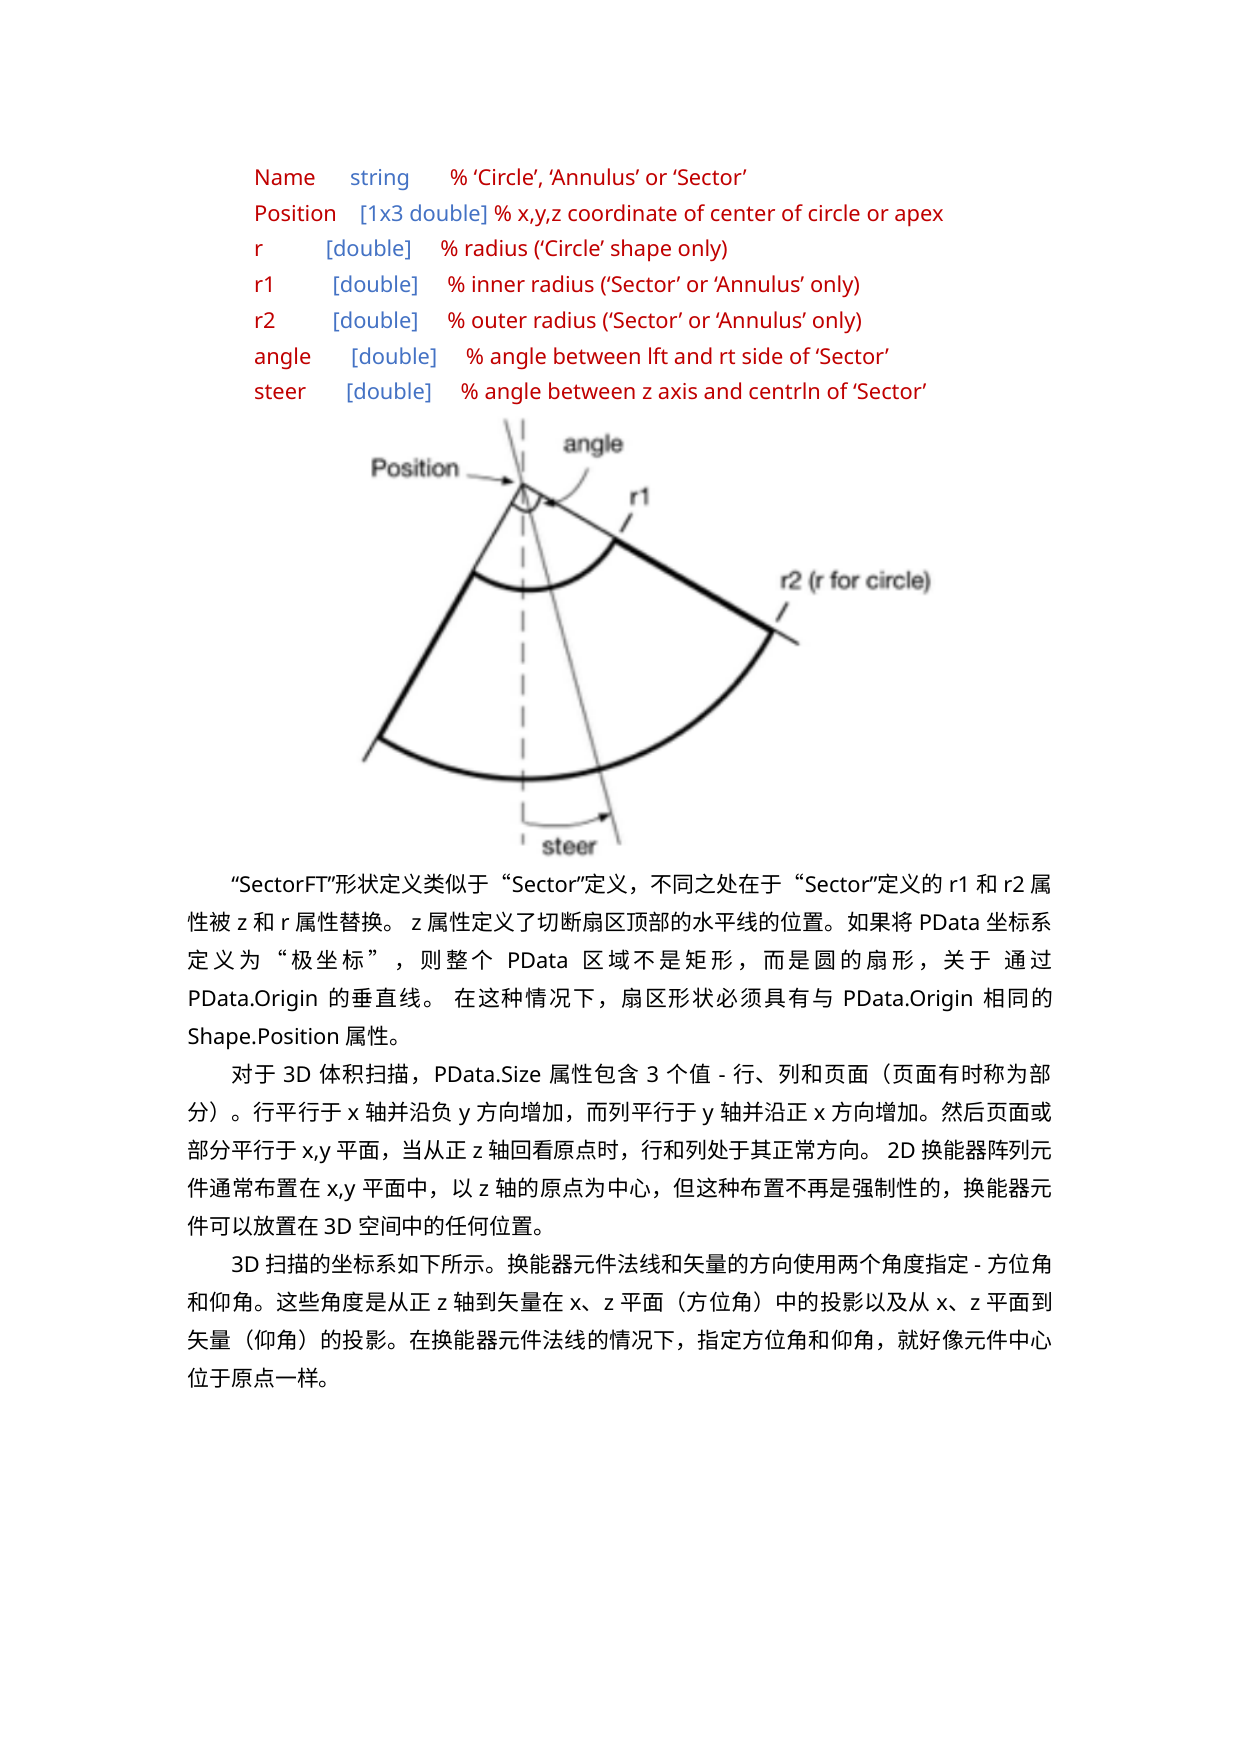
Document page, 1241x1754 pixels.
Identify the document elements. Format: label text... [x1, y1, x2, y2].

text r1 [double] % inner radius (‘Sector’ or ‘Annulus’ only) [187, 269, 1053, 299]
text angle [double] % angle between lft and rt side of ‘Sector’ [187, 341, 1053, 370]
text Position [1x3 double] % x,y,z coordinate of center of circle or apex [187, 198, 1053, 227]
text r2 [double] % outer radius (‘Sector’ or ‘Annulus’ only) [187, 305, 1053, 335]
text 3D 扫描的坐标系如下所示。换能器元件法线和矢量的方向使用两个角度指定 - 方位角和仰角。这些角度是从正 z 轴到矢量在 x、z 平面（方位角）中的投影以及从 x、z 平面到矢量（仰角）的投影。在换能器元件法线的情况下，指定方位角和仰角，就好像元件中心位于原点一样。 [187, 1247, 1053, 1393]
text Name string % ‘Circle’, ‘Annulus’ or ‘Sector’ [187, 162, 1053, 192]
text “SectorFT”形状定义类似于“Sector”定义，不同之处在于“Sector”定义的 r1 和 r2 属性被 z 和 r 属性替换。 z 属性定义了切断扇区顶部的水平线的位置。如果将 PData 坐标系定义为“极坐标”，则整个 PData 区域不是矩形，而是圆的扇形，关于 通过 PData.Origin 的垂直线。 在这种情况下，扇区形状必须具有与 PData.Origin 相同的 Shape.Position 属性。 [187, 867, 1053, 1051]
picture [348, 412, 936, 862]
text 对于 3D 体积扫描，PData.Size 属性包含 3 个值 - 行、列和页面（页面有时称为部分）。行平行于 x 轴并沿负 y 方向增加，而列平行于 y 轴并沿正 x 方向增加。然后页面或部分平行于 x,y 平面，当从正 z 轴回看原点时，行和列处于其正常方向。 2D 换能器阵列元件通常布置在 x,y 平面中，以 z 轴的原点为中心，但这种布置不再是强制性的，换能器元件可以放置在 3D 空间中的任何位置。 [187, 1057, 1053, 1241]
text steer [double] % angle between z axis and centrln of ‘Sector’ [187, 376, 1053, 406]
text r [double] % radius (‘Circle’ shape only) [187, 233, 1053, 263]
